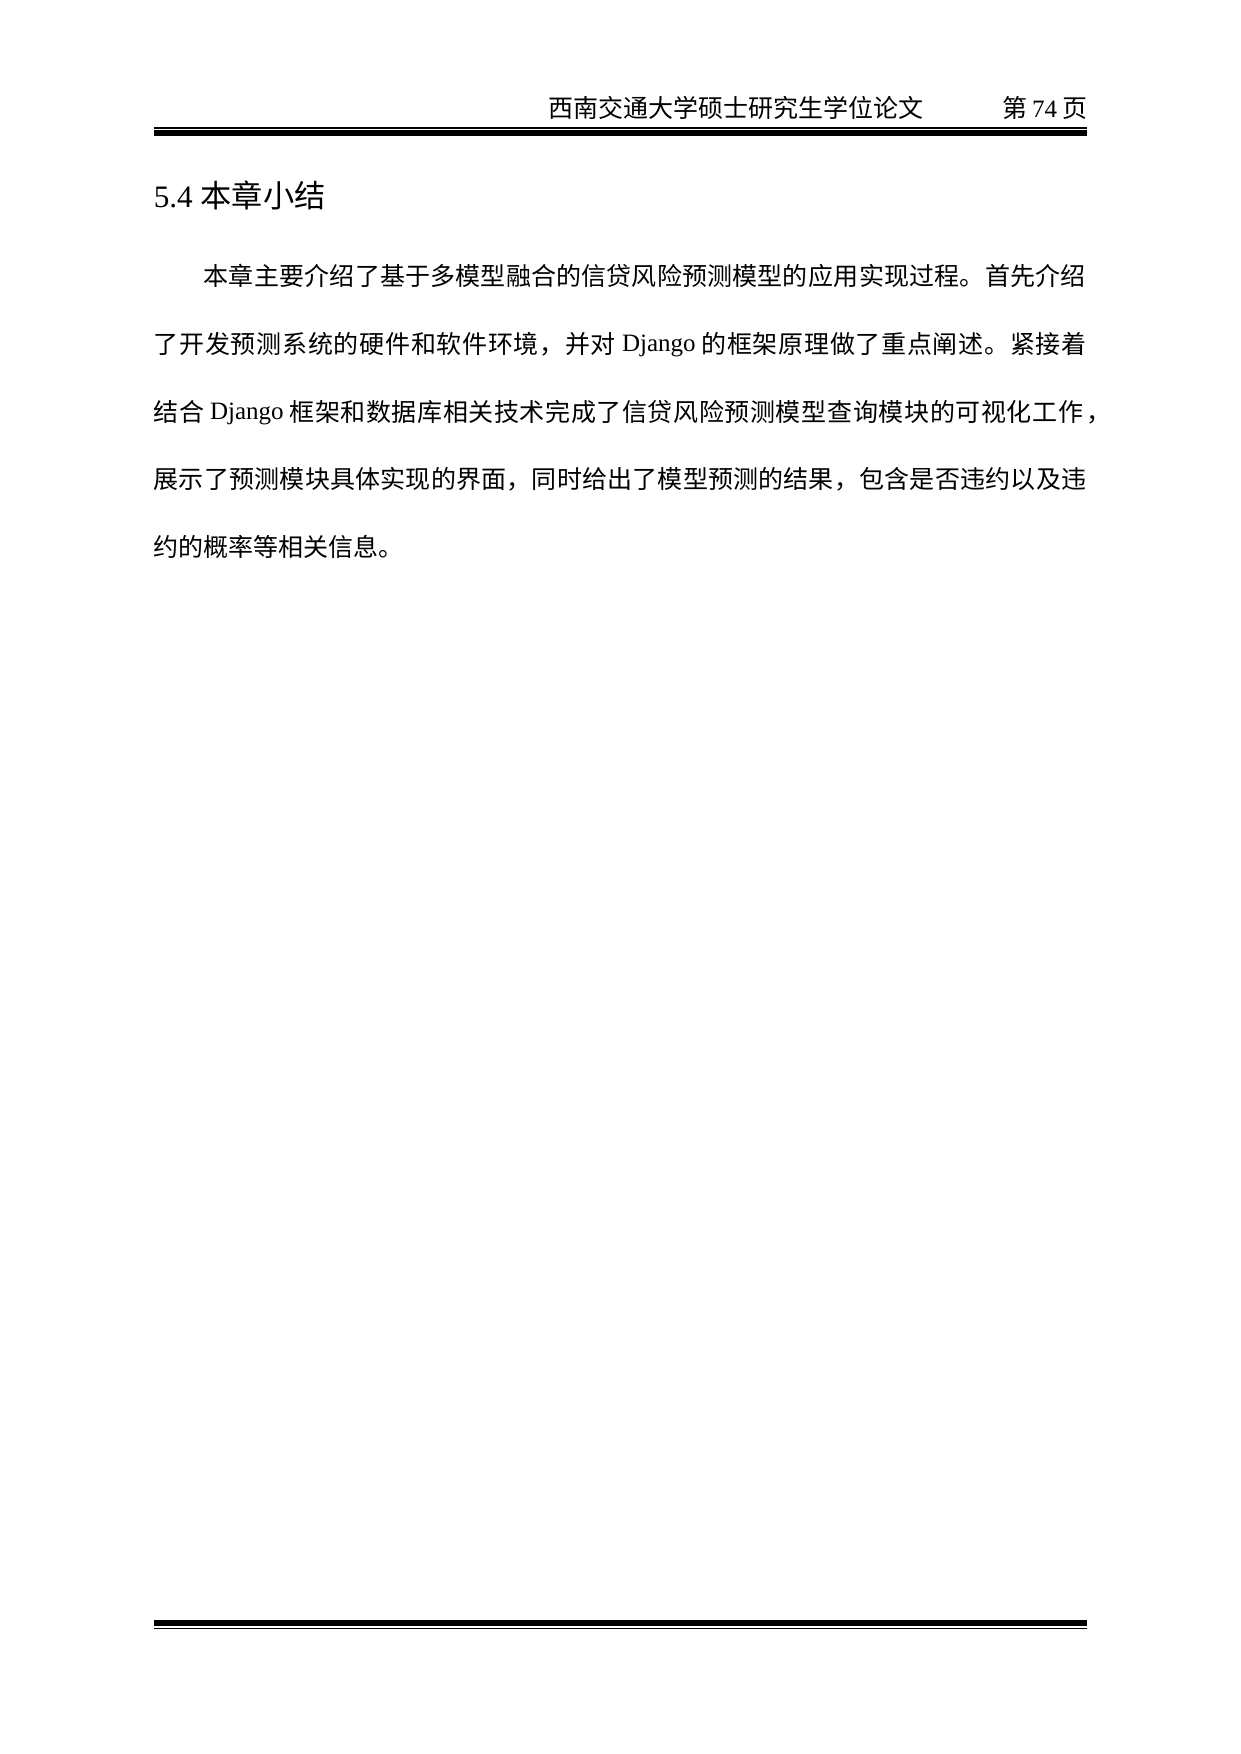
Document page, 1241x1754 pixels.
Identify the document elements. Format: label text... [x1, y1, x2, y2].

text 本章主要介绍了基于多模型融合的信贷风险预测模型的应用实现过程。首先介绍了开发预测系统的硬件和软件环境，并对Django的框架原理做了重点阐述。紧接着结合Django框架和数据库相关技术完成了信贷风险预测模型查询模块的可视化工作，展示了预测模块具体实现的界面，同时给出了模型预测的结果，包含是否违约以及违约的概率等相关信息。 [153, 240, 1087, 580]
subtitle 5.4 本章小结 [153, 160, 1087, 228]
